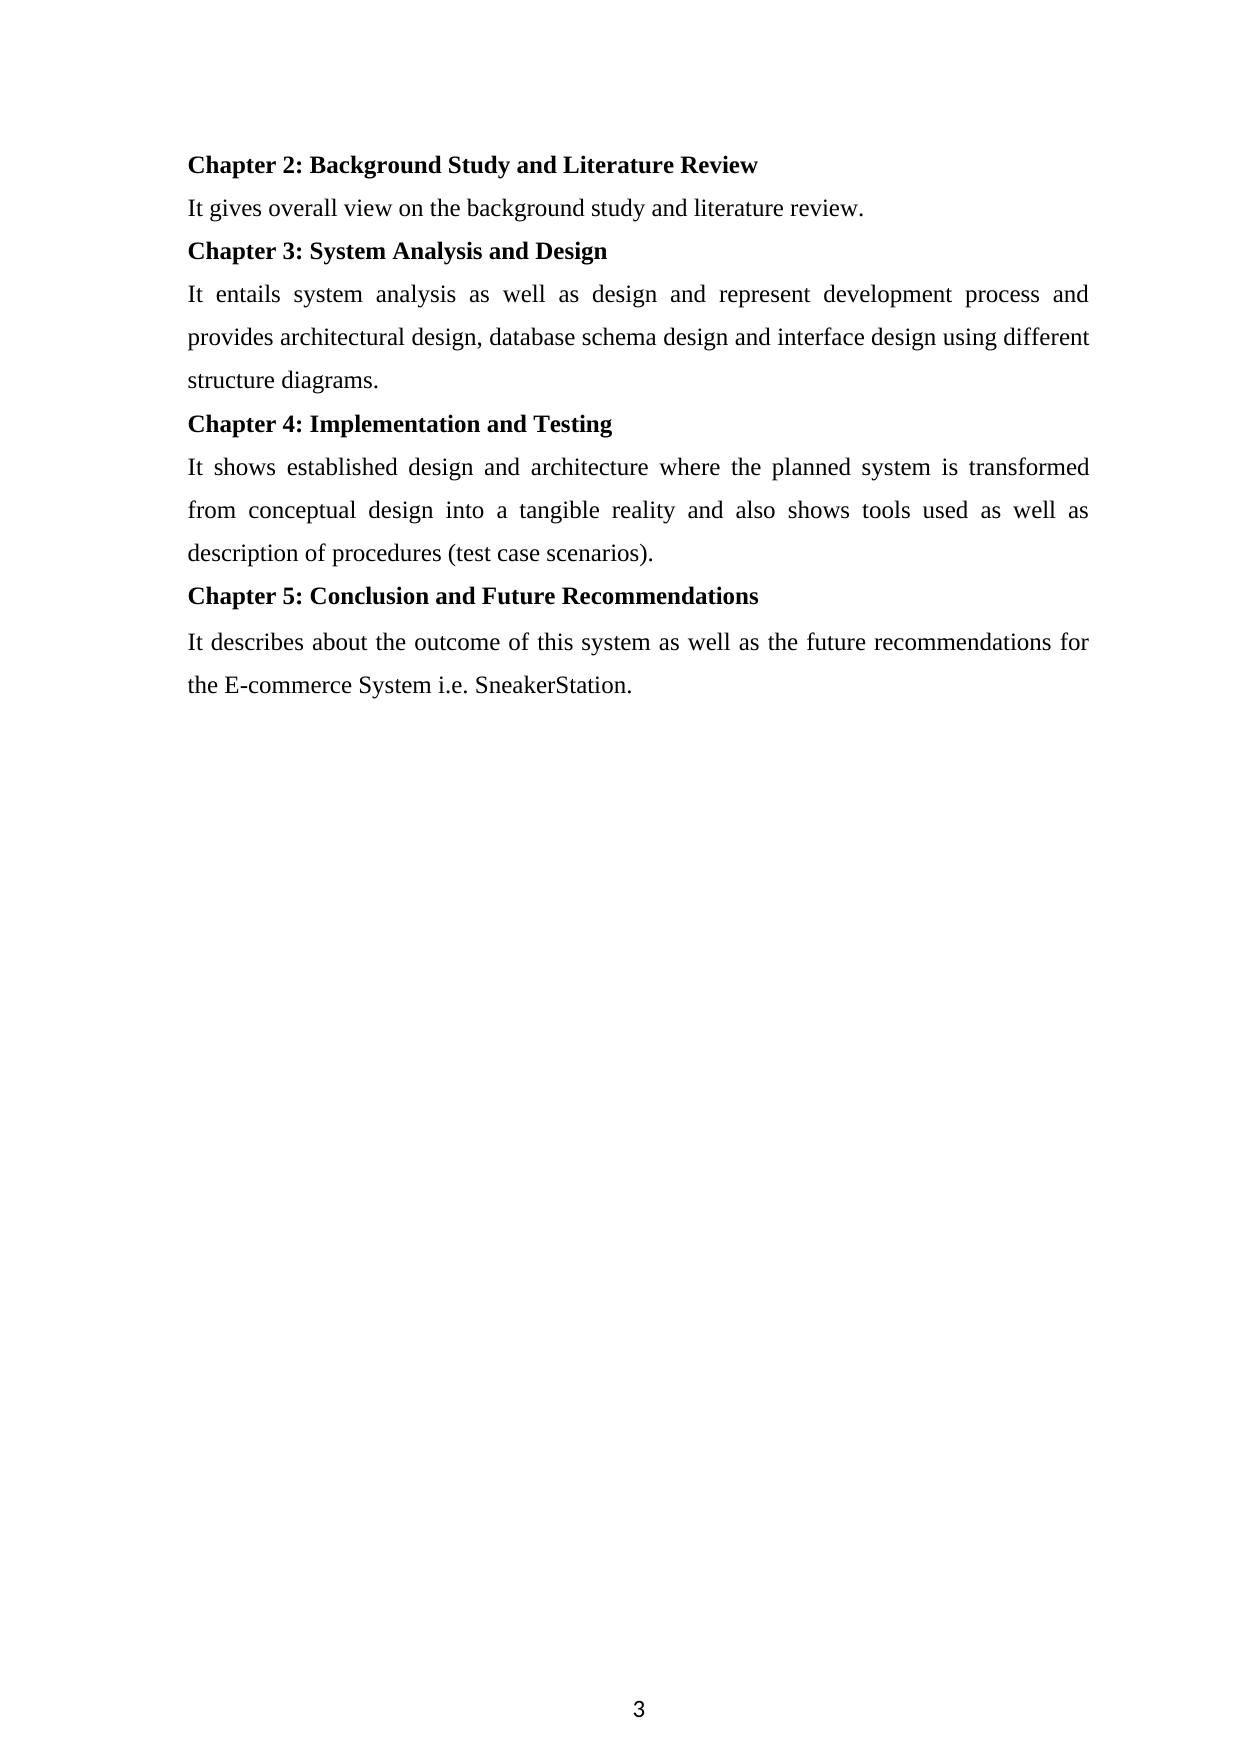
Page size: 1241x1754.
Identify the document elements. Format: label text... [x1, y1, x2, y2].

text Chapter 3: System Analysis and Design [187, 236, 1090, 265]
text It entails system analysis as well as design and represent development process and provides architectural design, database schema design and interface design using different structure diagrams. [187, 279, 1090, 394]
text It describes about the outcome of this system as well as the future recommendations for the E-commerce System i.e. SneakerStation. [187, 627, 1090, 699]
text It shows established design and architecture where the planned system is transformed from conceptual design into a tangible reality and also shows tools used as well as description of procedures (test case scenarios). [187, 452, 1090, 567]
text Chapter 5: Conclusion and Future Recommendations [187, 581, 1090, 610]
text Chapter 2: Background Study and Literature Review [187, 150, 1090, 179]
text It gives overall view on the background study and literature review. [187, 193, 1090, 222]
text Chapter 4: Implementation and Testing [187, 409, 1090, 437]
